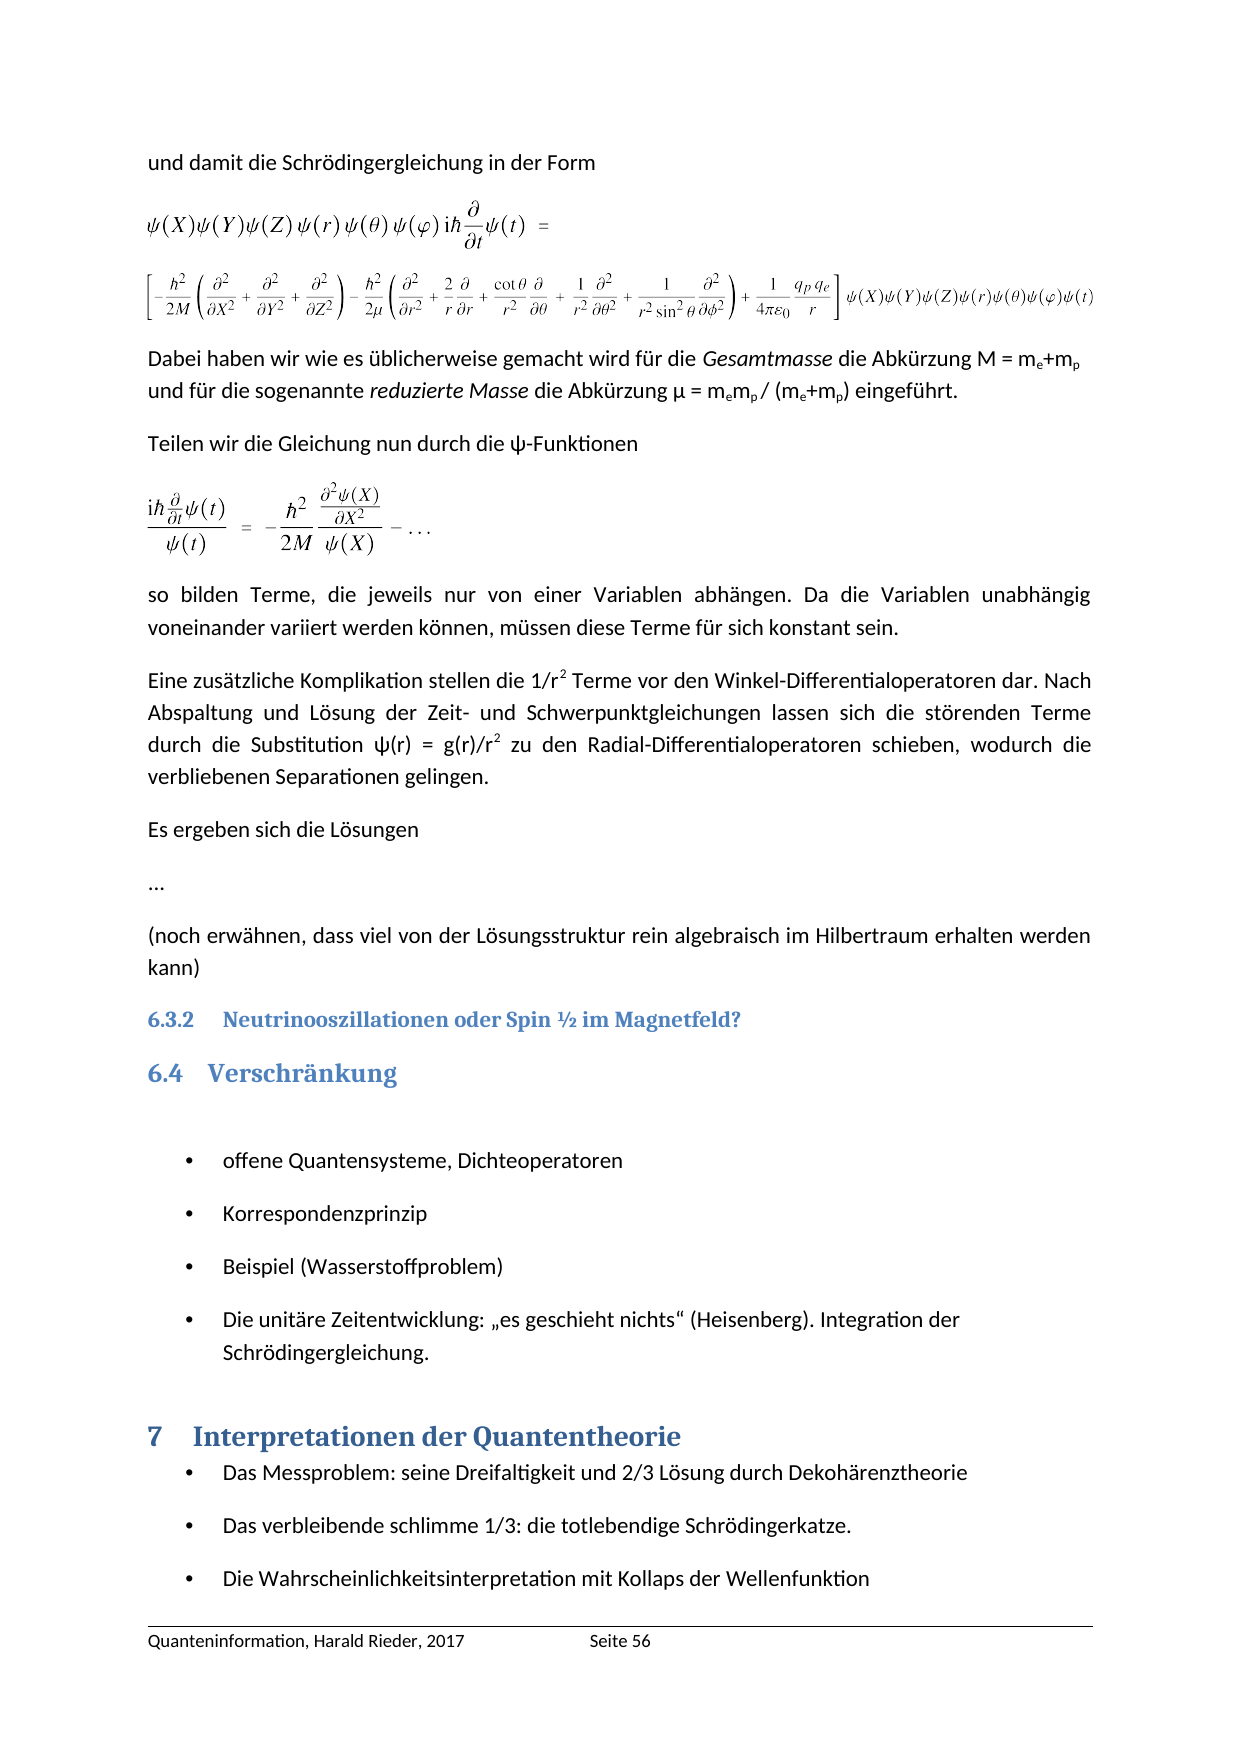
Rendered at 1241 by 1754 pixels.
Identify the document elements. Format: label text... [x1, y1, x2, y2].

text Dabei haben wir wie es üblicherweise gemacht wird für die Gesamtmasse die Abkürzung M = me+mp und für die sogenannte reduzierte Masse die Abkürzung μ = memp / (me+mp) eingeführt. [148, 344, 1093, 404]
subtitle Verschränkung [148, 1058, 1093, 1089]
text und damit die Schrödingergleichung in der Form [148, 148, 1093, 176]
text Teilen wir die Gleichung nun durch die ψ-Funktionen [148, 429, 1093, 457]
picture [147, 482, 430, 556]
picture [147, 273, 1093, 320]
list offene Quantensysteme, Dichteoperatoren [185, 1146, 1093, 1174]
text Es ergeben sich die Lösungen [148, 815, 1093, 843]
list Das Messproblem: seine Dreifaltigkeit und 2/3 Lösung durch Dekohärenztheorie [185, 1458, 1093, 1486]
text ... [148, 868, 1093, 896]
list Beispiel (Wasserstoffproblem) [185, 1252, 1093, 1280]
list Korrespondenzprinzip [185, 1199, 1093, 1227]
subtitle Neutrinooszillationen oder Spin ½ im Magnetfeld? [148, 1007, 1093, 1033]
list Die unitäre Zeitentwicklung: „es geschieht nichts“ (Heisenberg). Integration der Schrödingergleichung. [185, 1305, 1093, 1366]
list Das verbleibende schlimme 1/3: die totlebendige Schrödingerkatze. [185, 1511, 1093, 1539]
list Die Wahrscheinlichkeitsinterpretation mit Kollaps der Wellenfunktion [185, 1564, 1093, 1592]
text (noch erwähnen, dass viel von der Lösungsstruktur rein algebraisch im Hilbertraum erhalten werden kann) [148, 921, 1093, 982]
picture [147, 200, 549, 249]
text Eine zusätzliche Komplikation stellen die 1/r2 Terme vor den Winkel-Differentialoperatoren dar. Nach Abspaltung und Lösung der Zeit- und Schwerpunktgleichungen lassen sich die störenden Terme durch die Substitution ψ(r) = g(r)/r2 zu den Radial-Differentialoperatoren schieben, wodurch die verbliebenen Separationen gelingen. [148, 666, 1093, 790]
subtitle Interpretationen der Quantentheorie [148, 1420, 1093, 1453]
text so bilden Terme, die jeweils nur von einer Variablen abhängen. Da die Variablen unabhängig voneinander variiert werden können, müssen diese Terme für sich konstant sein. [148, 581, 1093, 641]
